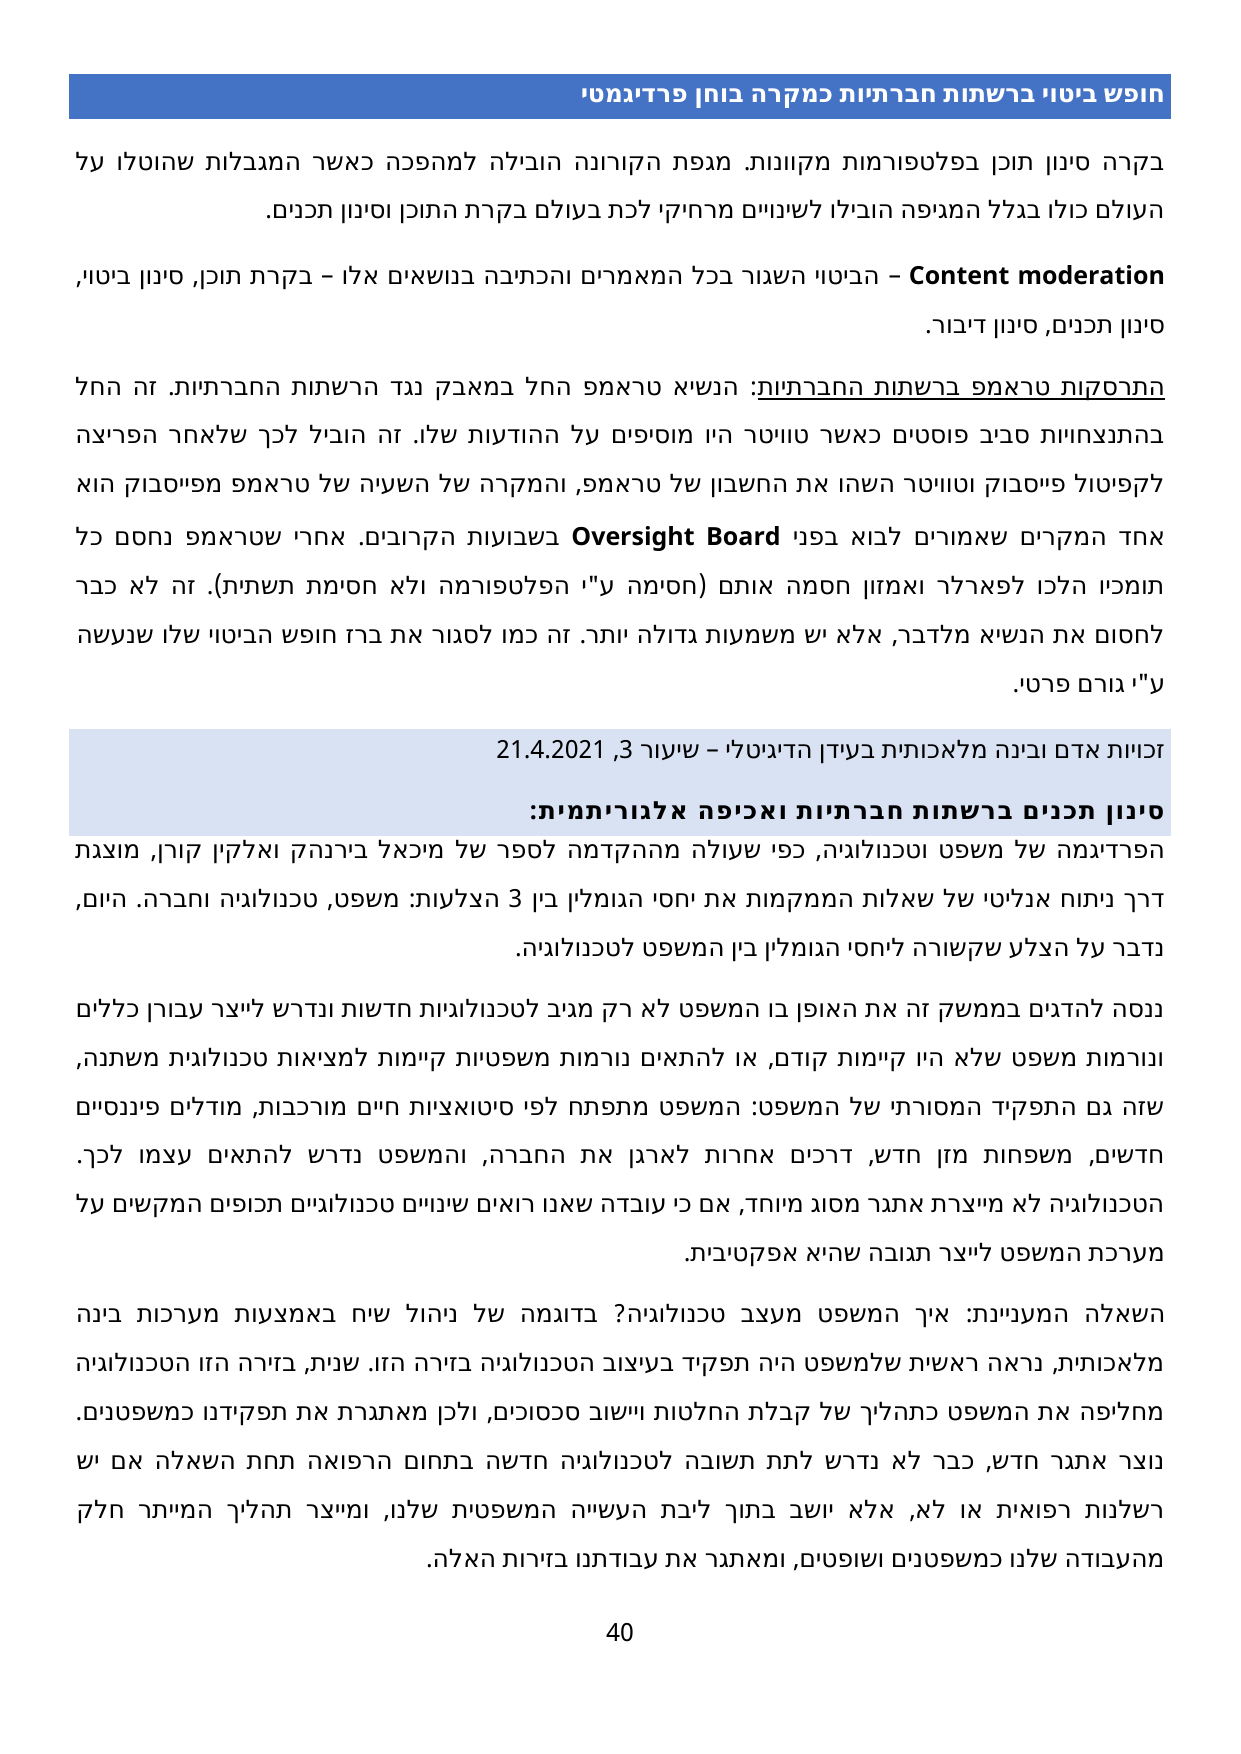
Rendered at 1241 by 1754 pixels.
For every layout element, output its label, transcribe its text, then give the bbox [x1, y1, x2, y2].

subtitle סינון תכנים ברשתות חברתיות ואכיפה אלגוריתמית: [75, 797, 1165, 829]
text השאלה המעניינת: איך המשפט מעצב טכנולוגיה? בדוגמה של ניהול שיח באמצעות מערכות בינה מלאכותית, נראה ראשית שלמשפט היה תפקיד בעיצוב הטכנולוגיה בזירה הזו. שנית, בזירה הזו הטכנולוגיה מחליפה את המשפט כתהליך של קבלת החלטות ויישוב סכסוכים, ולכן מאתגרת את תפקידנו כמשפטנים. נוצר אתגר חדש, כבר לא נדרש לתת תשובה לטכנולוגיה חדשה בתחום הרפואה תחת השאלה אם יש רשלנות רפואית או לא, אלא יושב בתוך ליבת העשייה המשפטית שלנו, ומייצר תהליך המייתר חלק מהעבודה שלנו כמשפטנים ושופטים, ומאתגר את עבודתנו בזירות האלה. [75, 1301, 1165, 1577]
text ננסה להדגים בממשק זה את האופן בו המשפט לא רק מגיב לטכנולוגיות חדשות ונדרש לייצר עבורן כללים ונורמות משפט שלא היו קיימות קודם, או להתאים נורמות משפטיות קיימות למציאות טכנולוגית משתנה, שזה גם התפקיד המסורתי של המשפט: המשפט מתפתח לפי סיטואציות חיים מורכבות, מודלים פיננסיים חדשים, משפחות מזן חדש, דרכים אחרות לארגן את החברה, והמשפט נדרש להתאים עצמו לכך. הטכנולוגיה לא מייצרת אתגר מסוג מיוחד, אם כי עובדה שאנו רואים שינויים טכנולוגיים תכופים המקשים על מערכת המשפט לייצר תגובה שהיא אפקטיבית. [75, 995, 1165, 1272]
text זכויות אדם ובינה מלאכותית בעידן הדיגיטלי – שיעור 3, 21.4.2021 [75, 736, 1165, 768]
text הפרדיגמה של משפט וטכנולוגיה, כפי שעולה מההקדמה לספר של מיכאל בירנהק ואלקין קורן, מוצגת דרך ניתוח אנליטי של שאלות הממקמות את יחסי הגומלין בין 3 הצלעות: משפט, טכנולוגיה וחברה. היום, נדבר על הצלע שקשורה ליחסי הגומלין בין המשפט לטכנולוגיה. [75, 836, 1165, 966]
